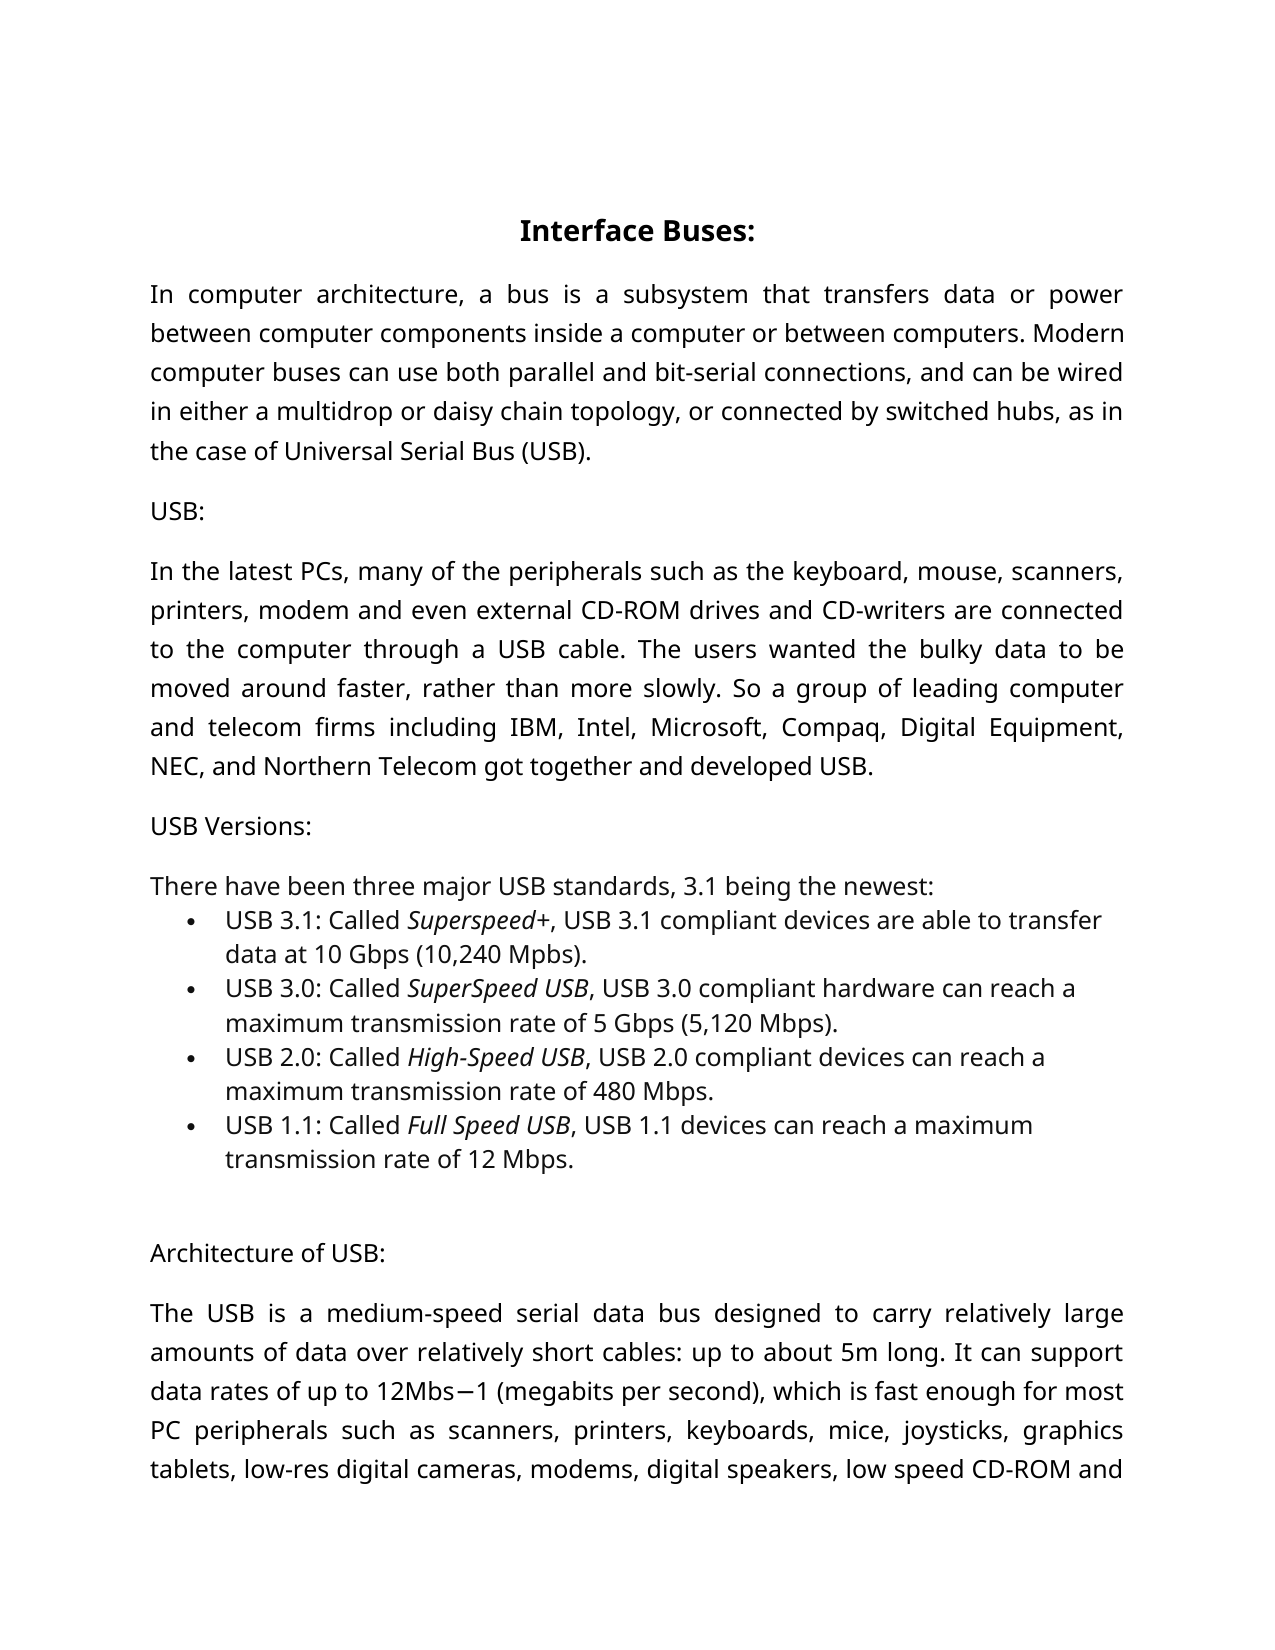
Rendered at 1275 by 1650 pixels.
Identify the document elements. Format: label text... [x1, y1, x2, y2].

list USB 1.1: Called Full Speed USB, USB 1.1 devices can reach a maximum transmission rate of 12 Mbps. [187, 1107, 1125, 1176]
list USB 3.0: Called SuperSpeed USB, USB 3.0 compliant hardware can reach a maximum transmission rate of 5 Gbps (5,120 Mbps). [187, 971, 1125, 1039]
list USB 2.0: Called High-Speed USB, USB 2.0 compliant devices can reach a maximum transmission rate of 480 Mbps. [187, 1039, 1125, 1107]
text Interface Buses: [150, 210, 1125, 250]
text USB Versions: [150, 809, 1125, 843]
text USB: [150, 493, 1125, 527]
list USB 3.1: Called Superspeed+, USB 3.1 compliant devices are able to transfer data at 10 Gbps (10,240 Mpbs). [187, 903, 1125, 971]
text In the latest PCs, many of the peripherals such as the keyboard, mouse, scanners, printers, modem and even external CD-ROM drives and CD-writers are connected to the computer through a USB cable. The users wanted the bulky data to be moved around faster, rather than more slowly. So a group of leading computer and telecom firms including IBM, Intel, Microsoft, Compaq, Digital Equipment, NEC, and Northern Telecom got together and developed USB. [150, 553, 1125, 783]
text In computer architecture, a bus is a subsystem that transfers data or power between computer components inside a computer or between computers. Modern computer buses can use both parallel and bit-serial connections, and can be wired in either a multidrop or daisy chain topology, or connected by switched hubs, as in the case of Universal Serial Bus (USB). [150, 276, 1125, 467]
text There have been three major USB standards, 3.1 being the newest: [150, 869, 1125, 903]
text Architecture of USB: [150, 1236, 1125, 1269]
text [150, 1296, 1125, 1486]
